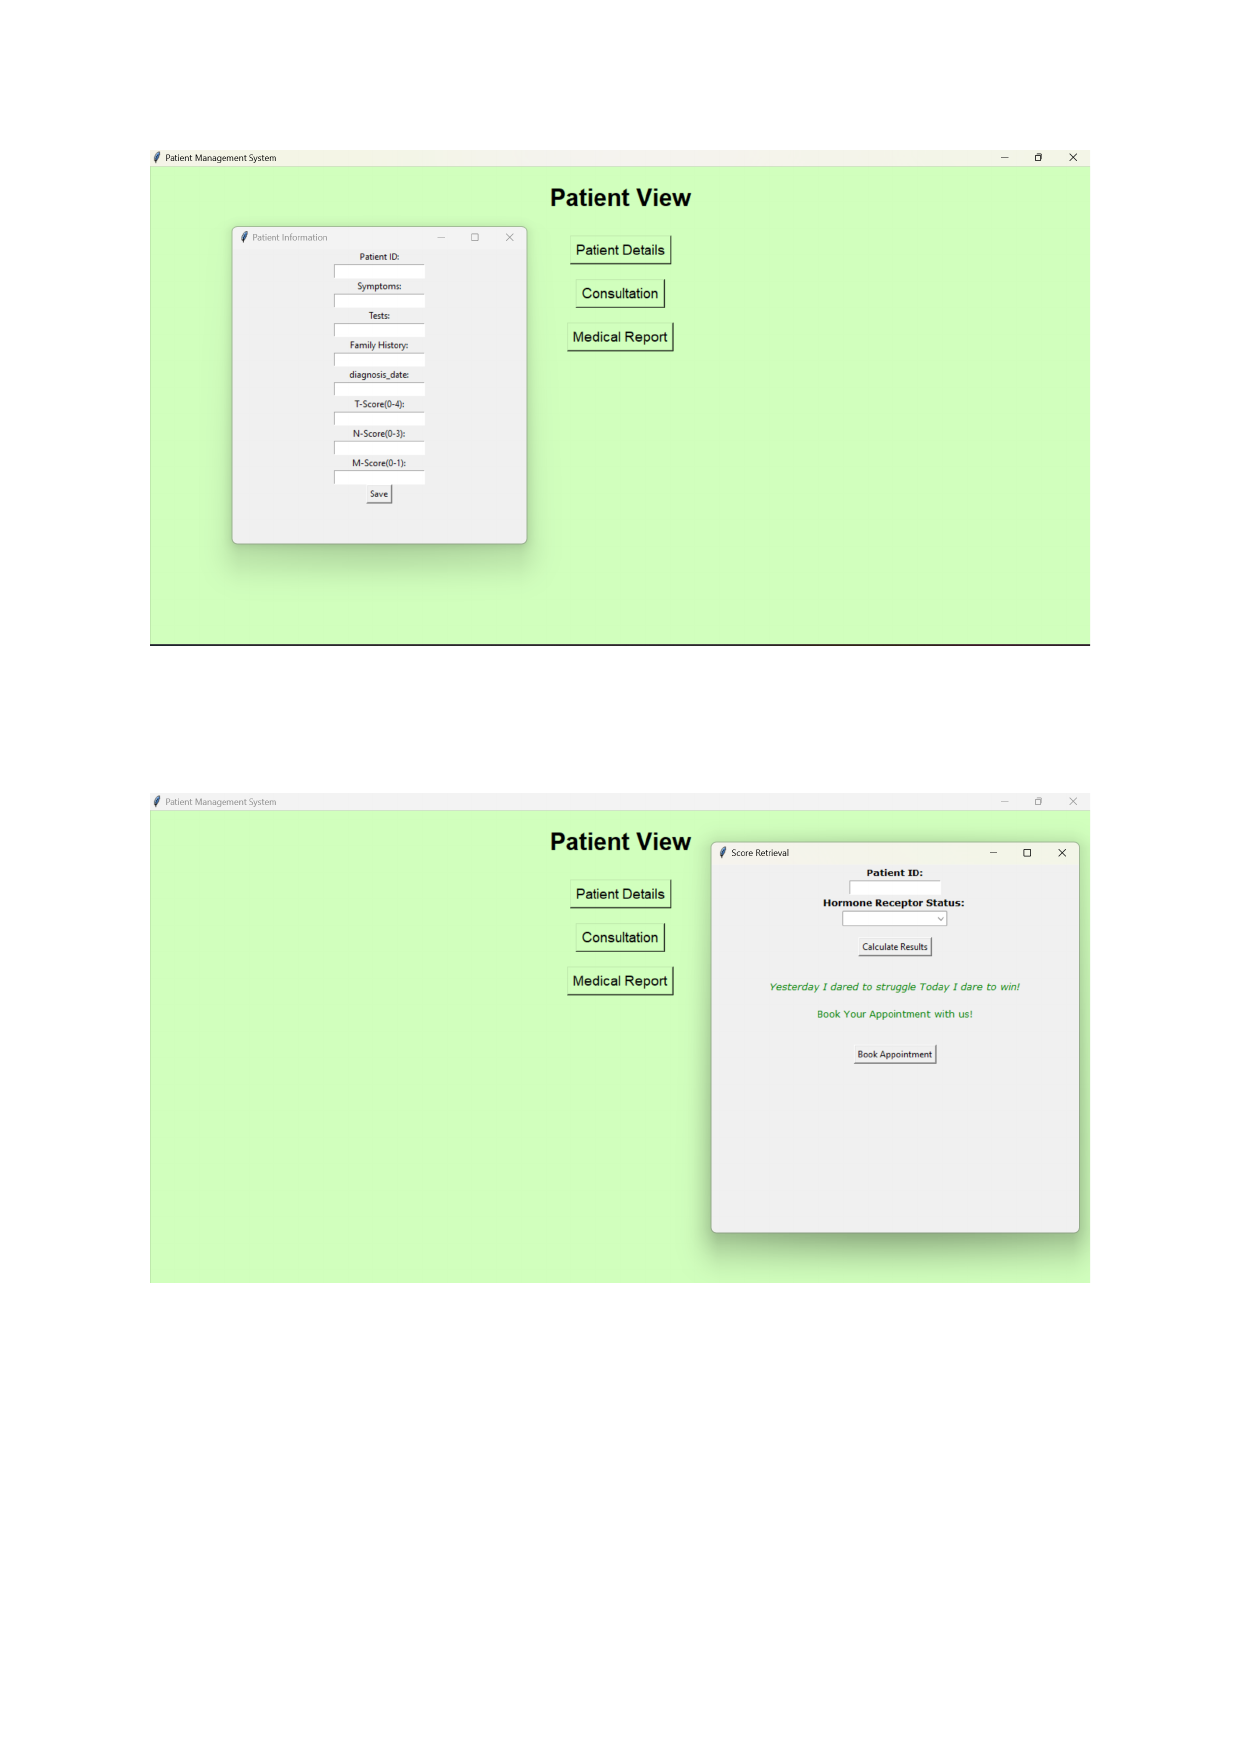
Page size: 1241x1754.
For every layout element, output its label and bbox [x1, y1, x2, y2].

picture [150, 793, 1091, 1283]
picture [150, 150, 1091, 646]
